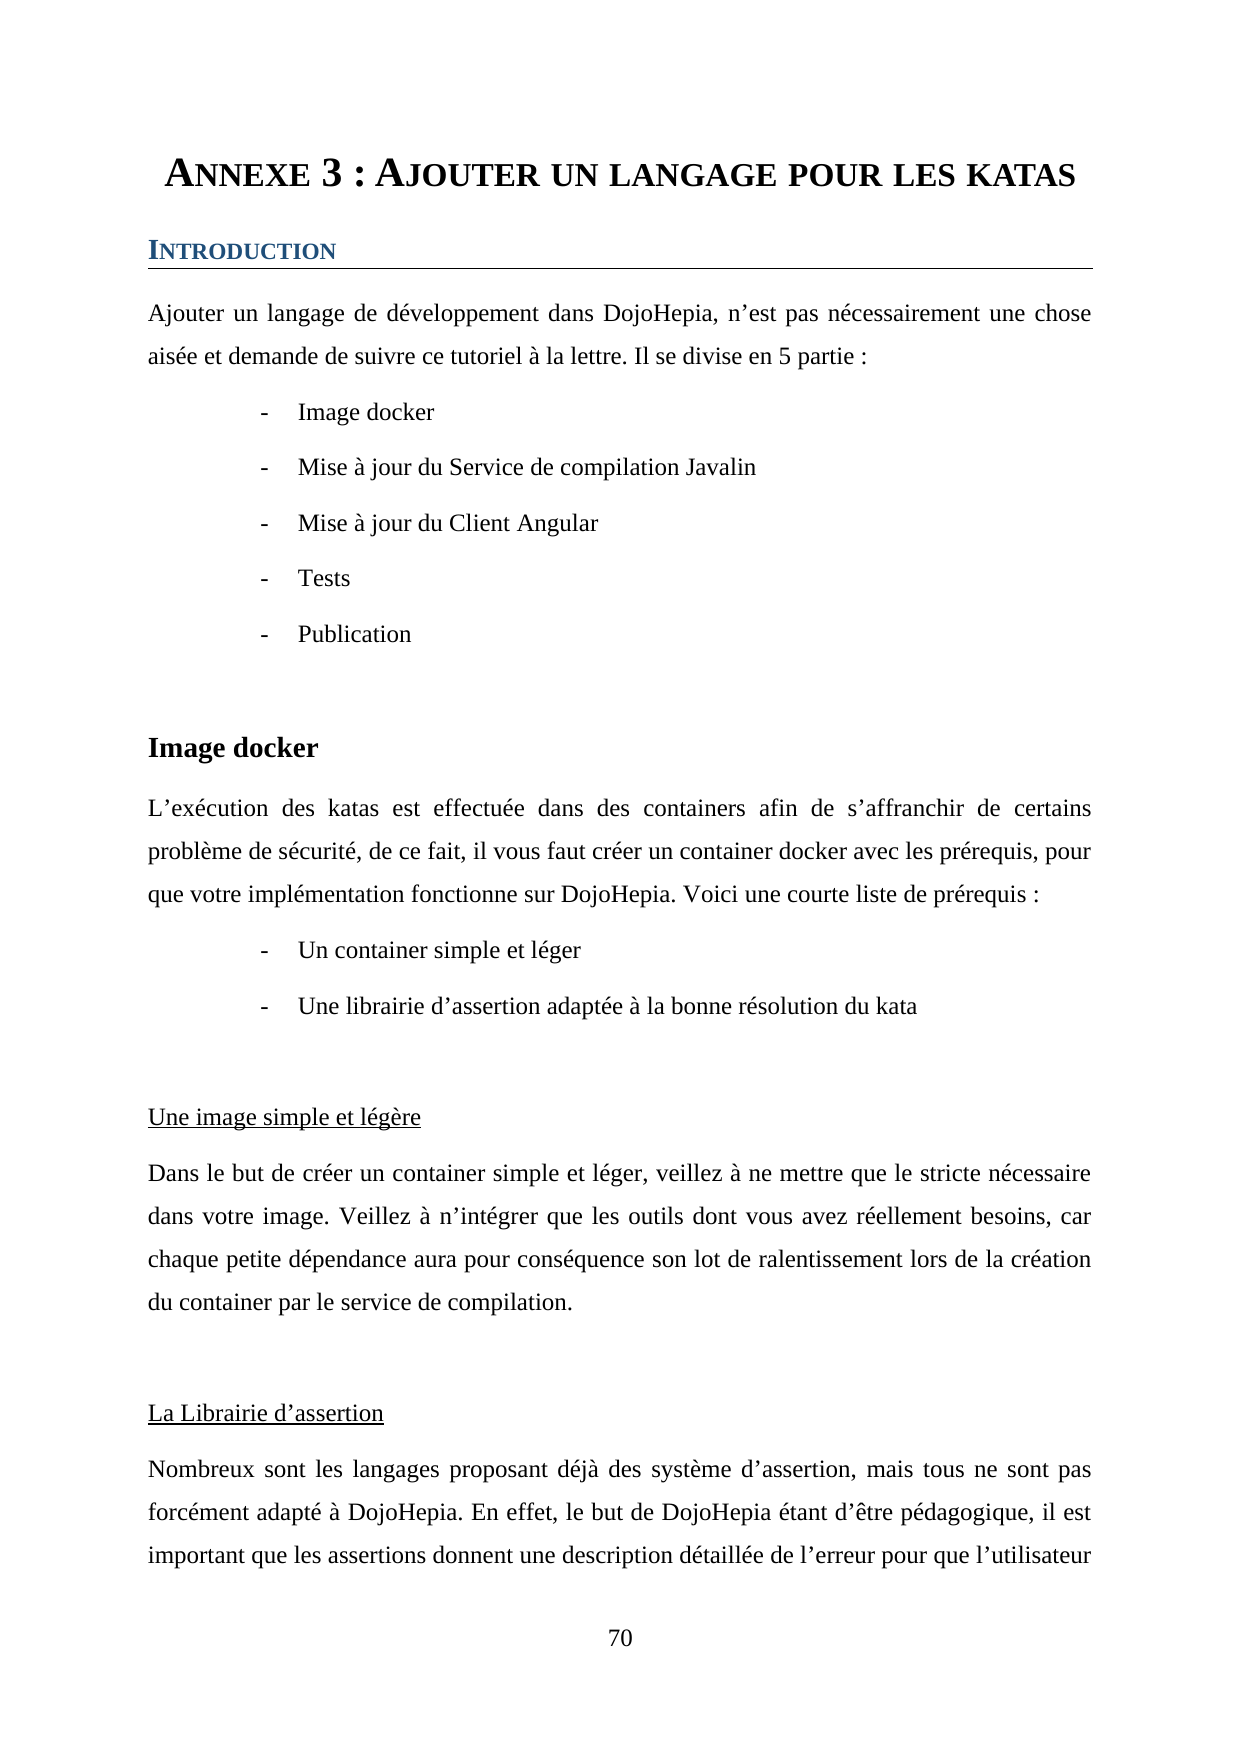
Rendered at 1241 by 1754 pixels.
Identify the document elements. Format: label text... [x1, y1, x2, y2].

subtitle Image docker [148, 730, 1093, 764]
title Annexe 3 : Ajouter un langage pour les katas [148, 148, 1093, 196]
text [148, 1454, 1093, 1569]
list Image docker [260, 397, 1093, 425]
list Mise à jour du Client Angular [260, 508, 1093, 537]
list Publication [260, 619, 1093, 648]
list Mise à jour du Service de compilation Javalin [260, 452, 1093, 481]
subtitle Introduction [148, 232, 1093, 268]
text Dans le but de créer un container simple et léger, veillez à ne mettre que le stricte nécessaire dans votre image. Veillez à n’intégrer que les outils dont vous avez réellement besoins, car chaque petite dépendance aura pour conséquence son lot de ralentissement lors de la création du container par le service de compilation. [148, 1158, 1093, 1316]
text Une image simple et légère [148, 1102, 1093, 1131]
list Un container simple et léger [260, 935, 1093, 964]
text L’exécution des katas est effectuée dans des containers afin de s’affranchir de certains problème de sécurité, de ce fait, il vous faut créer un container docker avec les prérequis, pour que votre implémentation fonctionne sur DojoHepia. Voici une courte liste de prérequis : [148, 793, 1093, 908]
text La Librairie d’assertion [148, 1398, 1093, 1427]
list Tests [260, 563, 1093, 592]
list Une librairie d’assertion adaptée à la bonne résolution du kata [260, 991, 1093, 1019]
text Ajouter un langage de développement dans DojoHepia, n’est pas nécessairement une chose aisée et demande de suivre ce tutoriel à la lettre. Il se divise en 5 partie : [148, 298, 1093, 370]
